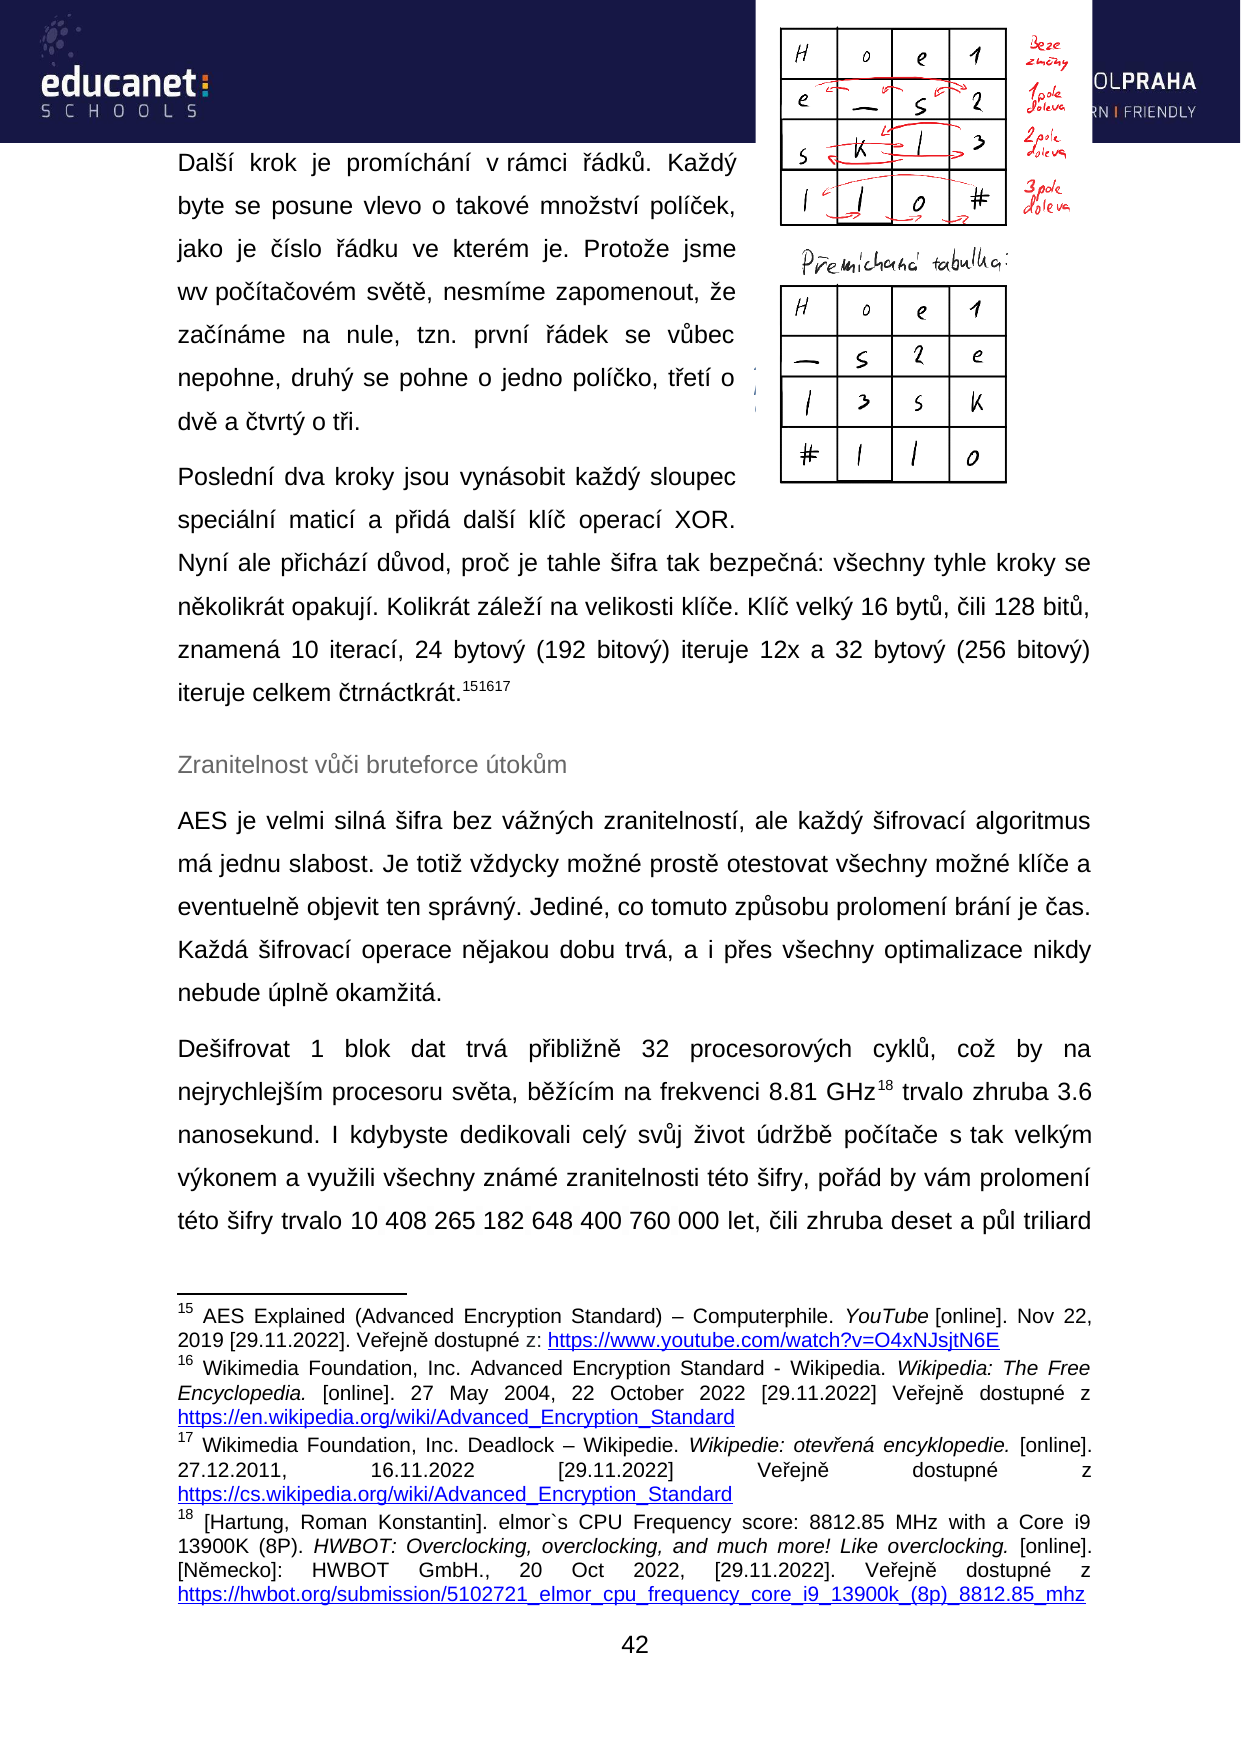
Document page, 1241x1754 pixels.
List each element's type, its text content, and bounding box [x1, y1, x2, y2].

subtitle Zranitelnost vůči bruteforce útokům [177, 750, 1092, 779]
text Poslední dva kroky jsou vynásobit každý sloupec speciální maticí a přidá další klíč operací XOR. Nyní ale přichází důvod, proč je tahle šifra tak bezpečná: všechny tyhle kroky se několikrát opakují. Kolikrát záleží na velikosti klíče. Klíč velký 16 bytů, čili 128 bitů, znamená 10 iterací, 24 bytový (192 bitový) iteruje 12x a 32 bytový (256 bitový) iteruje celkem čtrnáctkrát. [177, 462, 1092, 706]
text Další krok je promíchání v rámci řádků. Každý byte se posune vlevo o takové množství políček, jako je číslo řádku ve kterém je. Protože jsme wv počítačovém světě, nesmíme zapomenout, že začínáme na nule, tzn. první řádek se vůbec nepohne, druhý se pohne o jedno políčko, třetí o dvě a čtvrtý o tři. [177, 148, 755, 435]
text AES je velmi silná šifra bez vážných zranitelností, ale každý šifrovací algoritmus má jednu slabost. Je totiž vždycky možné prostě otestovat všechny možné klíče a eventuelně objevit ten správný. Jediné, co tomuto způsobu prolomení brání je čas. Každá šifrovací operace nějakou dobu trvá, a i přes všechny optimalizace nikdy nebude úplně okamžitá. [177, 806, 1092, 1007]
picture [0, 0, 1241, 511]
